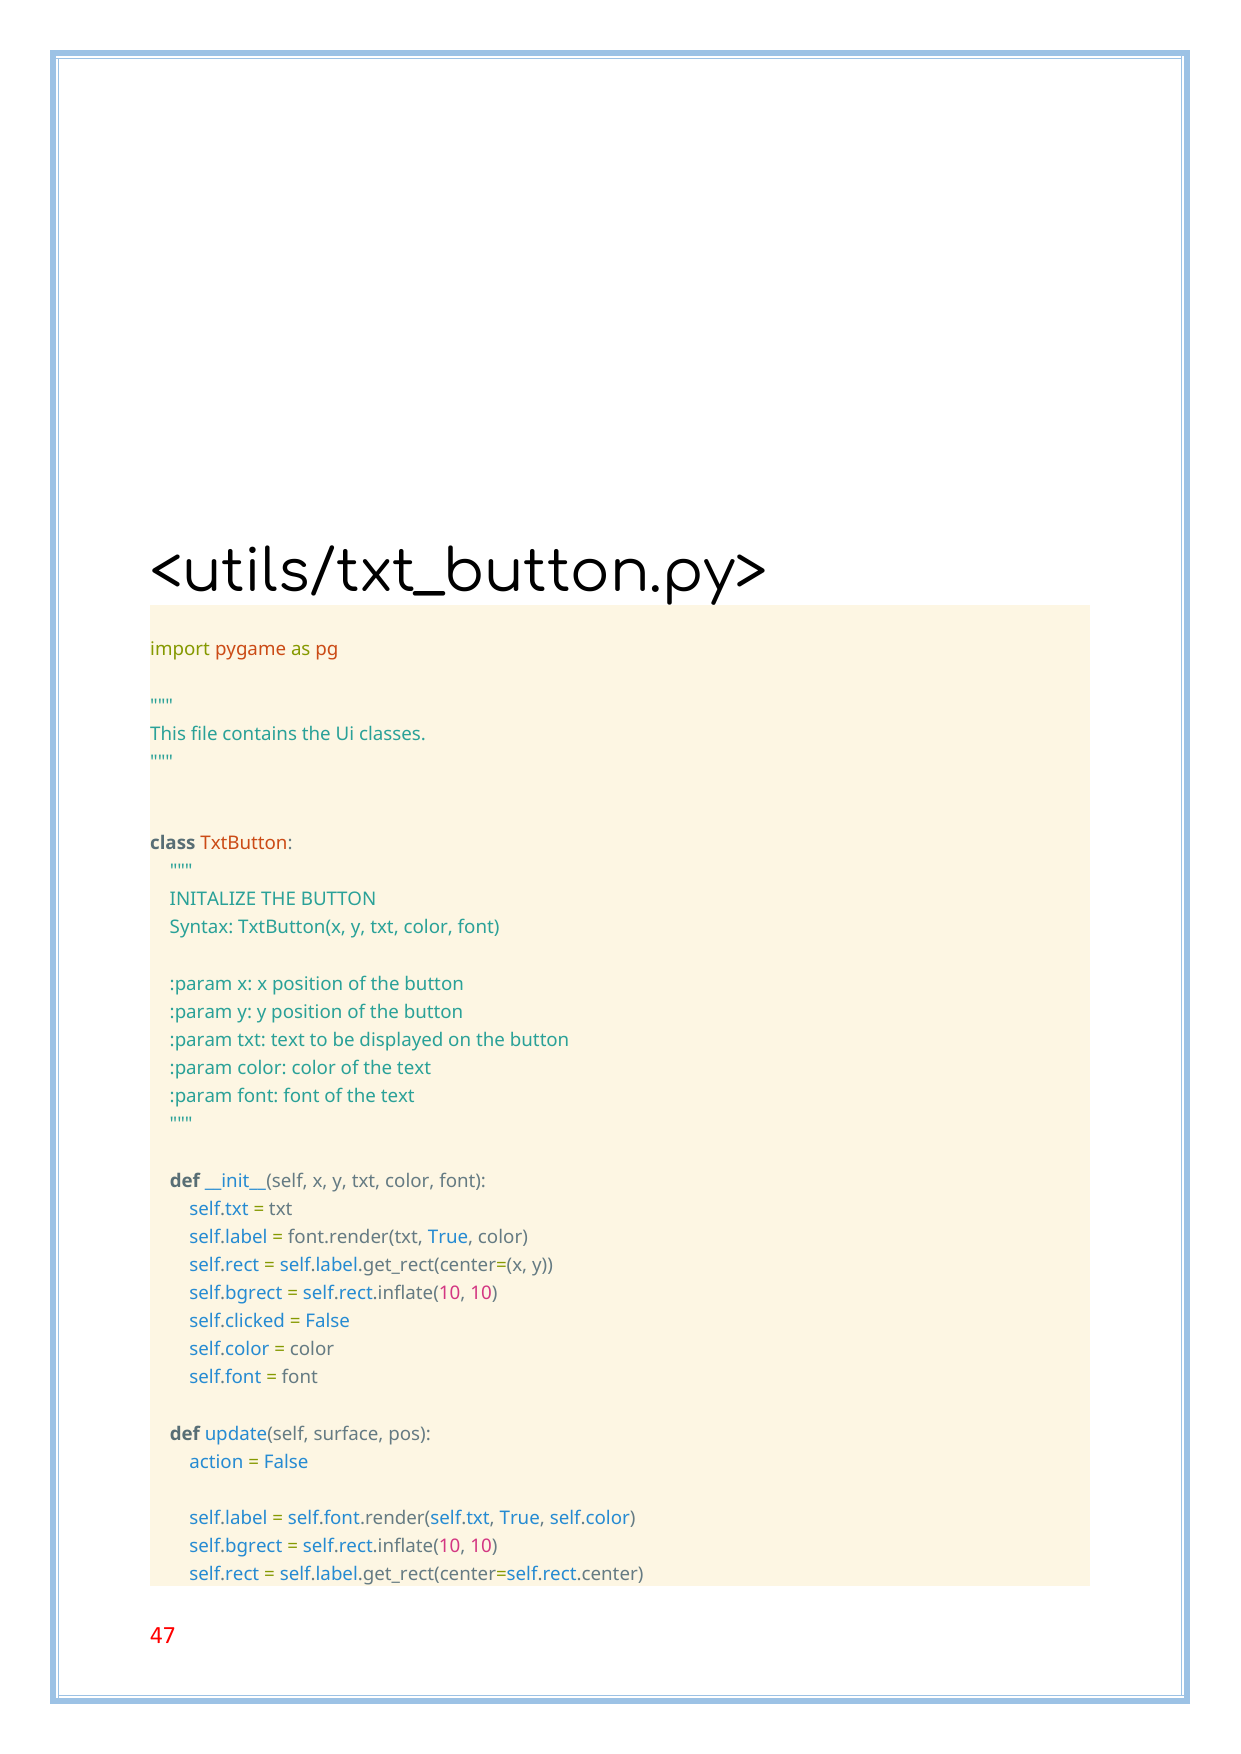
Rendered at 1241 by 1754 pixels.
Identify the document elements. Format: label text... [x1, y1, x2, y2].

text Syntax: TxtButton(x, y, txt, color, font) [150, 911, 1090, 939]
text <utils/txt_button.py> [150, 540, 1090, 605]
text self.label = self.font.render(self.txt, True, self.color) [150, 1502, 1090, 1530]
text self.clicked = False [150, 1305, 1090, 1333]
text self.bgrect = self.rect.inflate(10, 10) [150, 1530, 1090, 1558]
text action = False [150, 1446, 1090, 1474]
text def __init__(self, x, y, txt, color, font): [150, 1164, 1090, 1192]
text self.font = font [150, 1361, 1090, 1389]
text import pygame as pg [150, 633, 1090, 661]
text This file contains the Ui classes. [150, 717, 1090, 746]
text class TxtButton: [150, 827, 1090, 855]
text :param color: color of the text [150, 1052, 1090, 1080]
text :param y: y position of the button [150, 996, 1090, 1024]
text INITALIZE THE BUTTON [150, 883, 1090, 911]
text def update(self, surface, pos): [150, 1417, 1090, 1446]
text """ [150, 689, 1090, 717]
text self.label = font.render(txt, True, color) [150, 1221, 1090, 1249]
text :param x: x position of the button [150, 967, 1090, 996]
text self.rect = self.label.get_rect(center=self.rect.center) [150, 1558, 1090, 1586]
text self.rect = self.label.get_rect(center=(x, y)) [150, 1249, 1090, 1277]
text """ [150, 855, 1090, 883]
text """ [150, 746, 1090, 774]
text """ [150, 1108, 1090, 1136]
text self.bgrect = self.rect.inflate(10, 10) [150, 1277, 1090, 1305]
text :param font: font of the text [150, 1080, 1090, 1108]
text self.txt = txt [150, 1192, 1090, 1221]
text :param txt: text to be displayed on the button [150, 1024, 1090, 1052]
text self.color = color [150, 1333, 1090, 1361]
